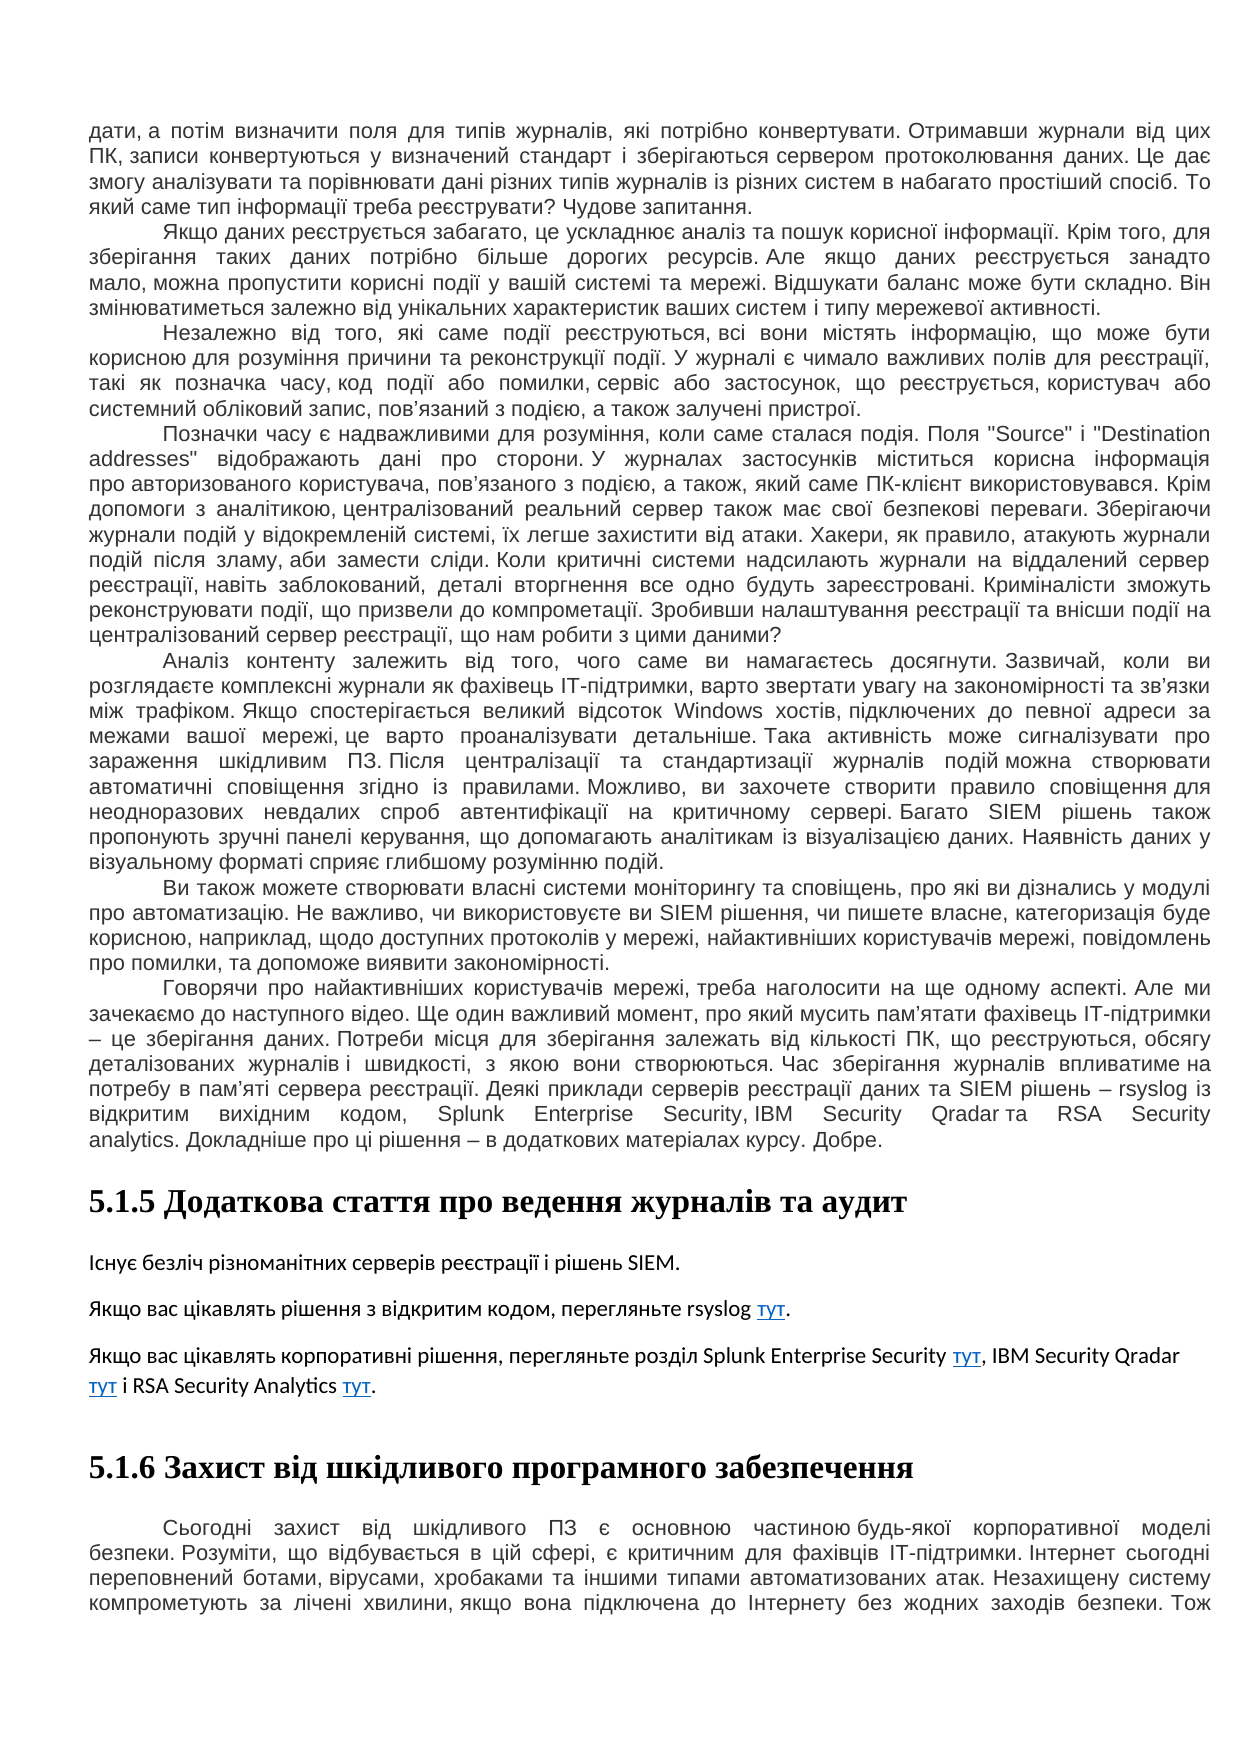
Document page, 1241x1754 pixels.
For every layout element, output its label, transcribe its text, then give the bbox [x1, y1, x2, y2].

text Якщо даних реєструється забагато, це ускладнює аналіз та пошук корисної інформації. Крім того, для зберігання таких даних потрібно більше дорогих ресурсів. Але якщо даних реєструється занадто мало, можна пропустити корисні події у вашій системі та мережі. Відшукати баланс може бути складно. Він змінюватиметься залежно від унікальних характеристик ваших систем і типу мережевої активності. [89, 219, 1211, 320]
subtitle Додаткова стаття про ведення журналів та аудит [89, 1181, 1211, 1219]
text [89, 118, 1211, 219]
text Аналіз контенту залежить від того, чого саме ви намагаєтесь досягнути. Зазвичай, коли ви розглядаєте комплексні журнали як фахівець ІТ-підтримки, варто звертати увагу на закономірності та зв’язки між трафіком. Якщо спостерігається великий відсоток Windows хостів, підключених до певної адреси за межами вашої мережі, це варто проаналізувати детальніше. Така активність може сигналізувати про зараження шкідливим ПЗ. Після централізації та стандартизації журналів подій можна створювати автоматичні сповіщення згідно із правилами. Можливо, ви захочете створити правило сповіщення для неодноразових невдалих спроб автентифікації на критичному сервері. Багато SIEM рішень також пропонують зручні панелі керування, що допомагають аналітикам із візуалізацією даних. Наявність даних у візуальному форматі сприяє глибшому розумінню подій. [89, 647, 1211, 874]
text Якщо вас цікавлять корпоративні рішення, перегляньте розділ Splunk Enterprise Security тут, IBM Security Qradar тут і RSA Security Analytics тут. [89, 1341, 1211, 1399]
subtitle Захист від шкідливого програмного забезпечення [89, 1448, 1211, 1486]
text Позначки часу є надважливими для розуміння, коли саме сталася подія. Поля "Source" і "Destination addresses" відображають дані про сторони. У журналах застосунків міститься корисна інформація про авторизованого користувача, пов’язаного з подією, а також, який саме ПК-клієнт використовувався. Крім допомоги з аналітикою, централізований реальний сервер також має свої безпекові переваги. Зберігаючи журнали подій у відокремленій системі, їх легше захистити від атаки. Хакери, як правило, атакують журнали подій після зламу, аби замести сліди. Коли критичні системи надсилають журнали на віддалений сервер реєстрації, навіть заблокований, деталі вторгнення все одно будуть зареєстровані. Криміналісти зможуть реконструювати події, що призвели до компрометації. Зробивши налаштування реєстрації та внісши події на централізований сервер реєстрації, що нам робити з цими даними? [89, 421, 1211, 647]
text Ви також можете створювати власні системи моніторингу та сповіщень, про які ви дізнались у модулі про автоматизацію. Не важливо, чи використовуєте ви SIEM рішення, чи пишете власне, категоризація буде корисною, наприклад, щодо доступних протоколів у мережі, найактивніших користувачів мережі, повідомлень про помилки, та допоможе виявити закономірності. [89, 874, 1211, 975]
text Говорячи про найактивніших користувачів мережі, треба наголосити на ще одному аспекті. Але ми зачекаємо до наступного відео. Ще один важливий момент, про який мусить пам’ятати фахівець ІТ-підтримки ‒ це зберігання даних. Потреби місця для зберігання залежать від кількості ПК, що реєструються, обсягу деталізованих журналів і швидкості, з якою вони створюються. Час зберігання журналів впливатиме на потребу в пам’яті сервера реєстрації. Деякі приклади серверів реєстрації даних та SIEM рішень ‒ rsyslog із відкритим вихідним кодом, Splunk Enterprise Security, IBM Security Qradar та RSA Security analytics. Докладніше про ці рішення ‒ в додаткових матеріалах курсу. Добре. [89, 975, 1211, 1152]
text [89, 1514, 1211, 1615]
text Існує безліч різноманітних серверів реєстрації і рішень SIEM. [89, 1248, 1211, 1276]
text Якщо вас цікавлять рішення з відкритим кодом, перегляньте rsyslog тут. [89, 1294, 1211, 1322]
text Незалежно від того, які саме події реєструються, всі вони містять інформацію, що може бути корисною для розуміння причини та реконструкції події. У журналі є чимало важливих полів для реєстрації, такі як позначка часу, код події або помилки, сервіс або застосунок, що реєструється, користувач або системний обліковий запис, пов’язаний з подією, а також залучені пристрої. [89, 320, 1211, 421]
